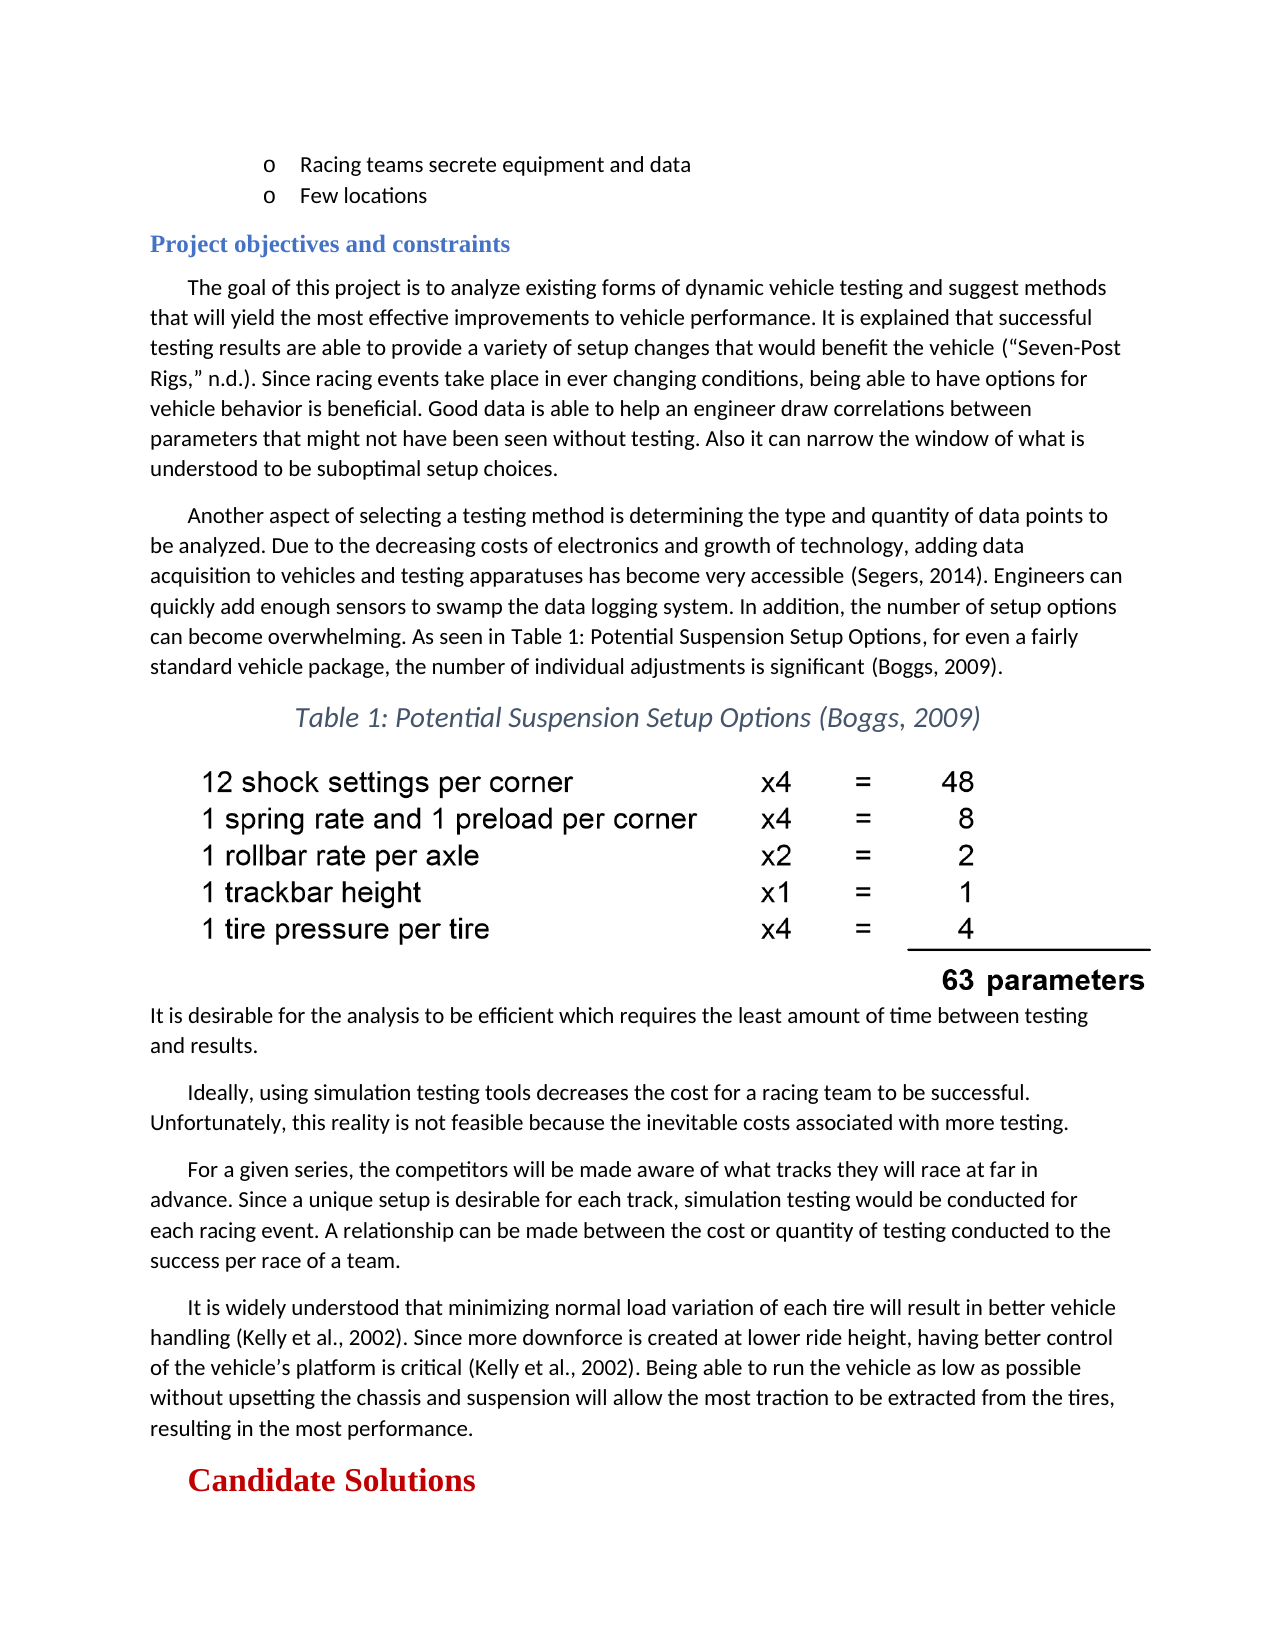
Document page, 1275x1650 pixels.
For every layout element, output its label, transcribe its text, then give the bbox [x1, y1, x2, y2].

list Few locations [262, 181, 1125, 211]
subtitle Project objectives and constraints [150, 229, 1125, 258]
picture [187, 755, 1163, 999]
text Ideally, using simulation testing tools decreases the cost for a racing team to be successful. Unfortunately, this reality is not feasible because the inevitable costs associated with more testing. [150, 1078, 1125, 1136]
text It is widely understood that minimizing normal load variation of each tire will result in better vehicle handling (Kelly et al., 2002). Since more downforce is created at lower ride height, having better control of the vehicle’s platform is critical (Kelly et al., 2002). Being able to run the vehicle as low as possible without upsetting the chassis and suspension will allow the most traction to be extracted from the tires, resulting in the most performance. [150, 1293, 1125, 1442]
list Racing teams secrete equipment and data [262, 150, 1125, 179]
text For a given series, the competitors will be made aware of what tracks they will race at far in advance. Since a unique setup is desirable for each track, simulation testing would be conducted for each racing event. A relationship can be made between the cost or quantity of testing conducted to the success per race of a team. [150, 1155, 1125, 1274]
text Another aspect of selecting a testing method is determining the type and quantity of data points to be analyzed. Due to the decreasing costs of electronics and growth of technology, adding data acquisition to vehicles and testing apparatuses has become very accessible (Segers, 2014). Engineers can quickly add enough sensors to swamp the data logging system. In addition, the number of setup options can become overwhelming. As seen in Table 1, for even a fairly standard vehicle package, the number of individual adjustments is significant (Boggs, 2009). [150, 501, 1125, 680]
text The goal of this project is to analyze existing forms of dynamic vehicle testing and suggest methods that will yield the most effective improvements to vehicle performance. It is explained that successful testing results are able to provide a variety of setup changes that would benefit the vehicle (“Seven-Post Rigs,” n.d.). Since racing events take place in ever changing conditions, being able to have options for vehicle behavior is beneficial. Good data is able to help an engineer draw correlations between parameters that might not have been seen without testing. Also it can narrow the window of what is understood to be suboptimal setup choices. [150, 273, 1125, 482]
subtitle Candidate Solutions [187, 1461, 1125, 1499]
